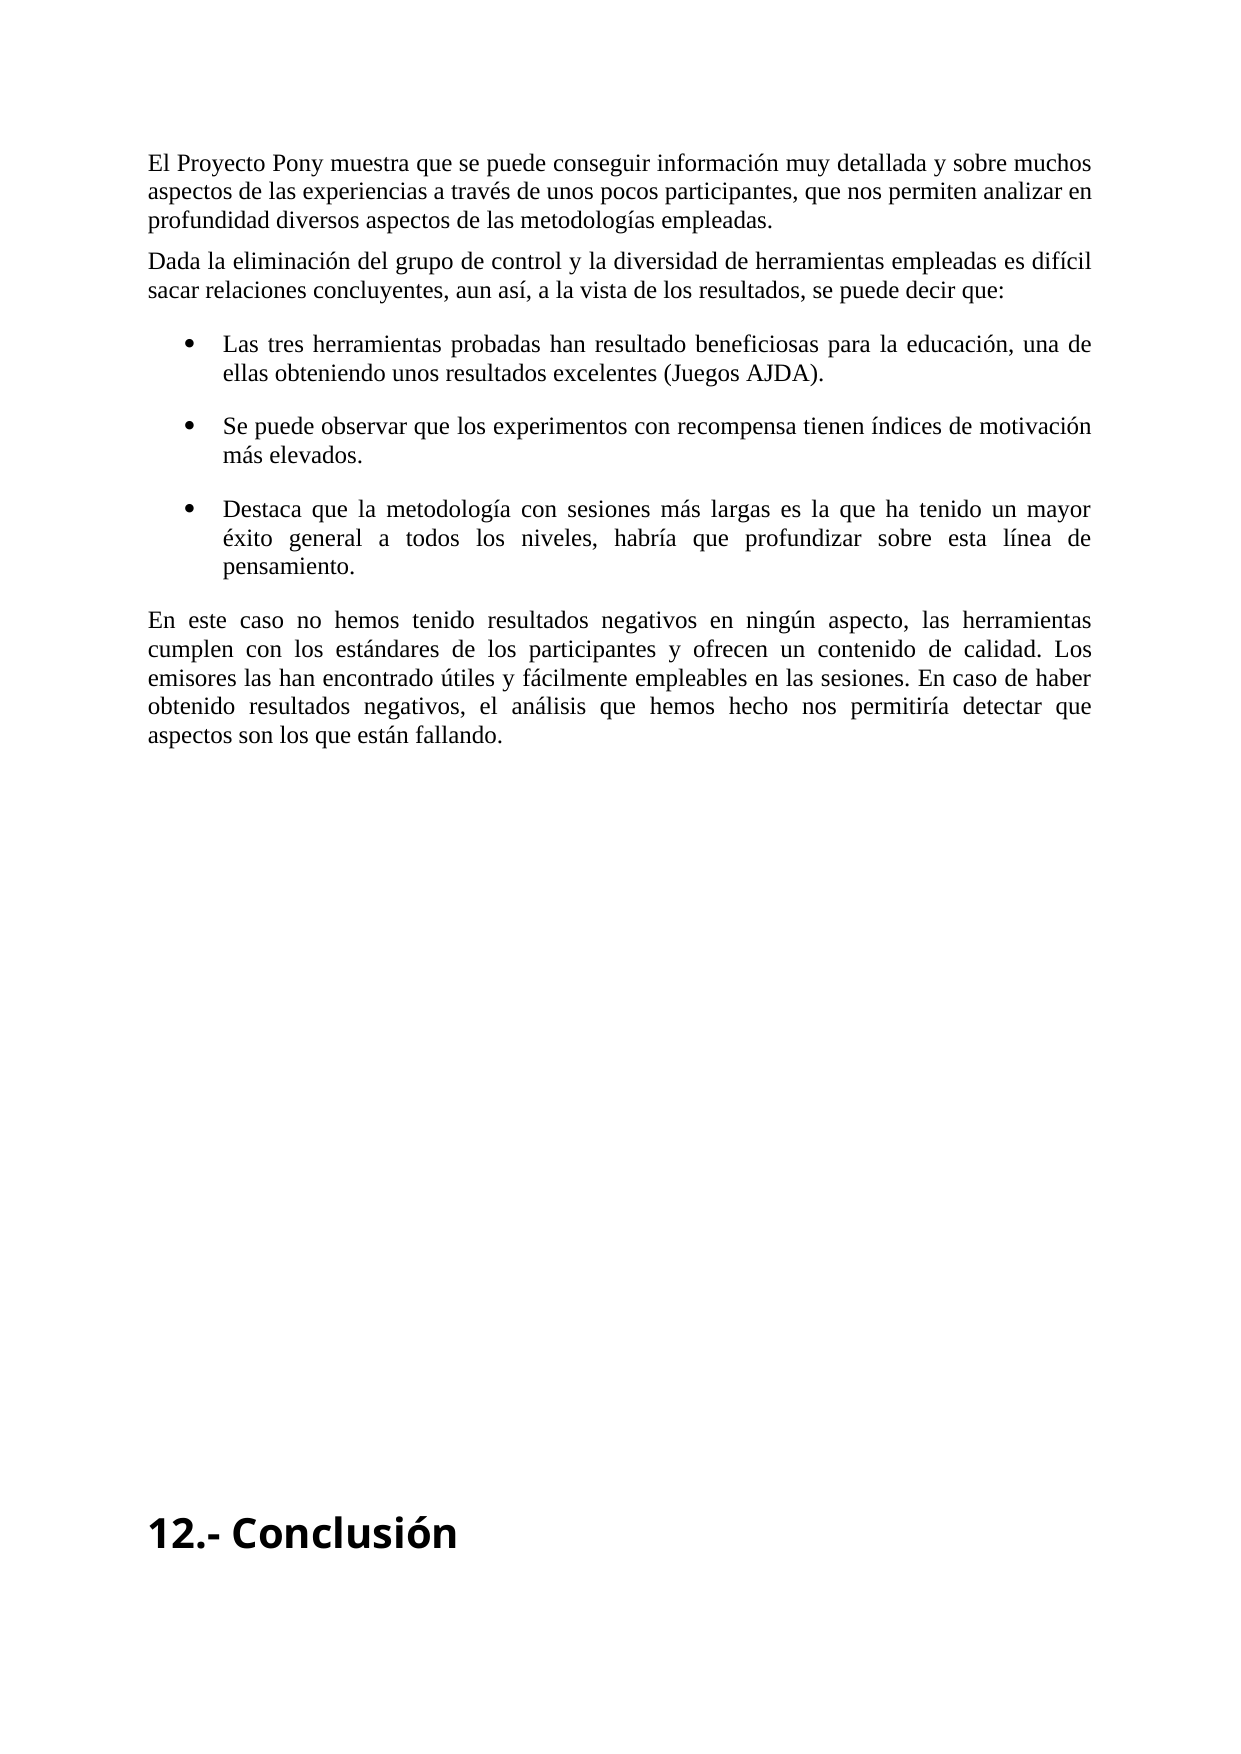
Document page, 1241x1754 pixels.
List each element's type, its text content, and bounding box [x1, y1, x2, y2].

subtitle 12.- Conclusión [148, 1504, 1092, 1561]
text El Proyecto Pony muestra que se puede conseguir información muy detallada y sobre muchos aspectos de las experiencias a través de unos pocos participantes, que nos permiten analizar en profundidad diversos aspectos de las metodologías empleadas. [148, 148, 1092, 234]
text En este caso no hemos tenido resultados negativos en ningún aspecto, las herramientas cumplen con los estándares de los participantes y ofrecen un contenido de calidad. Los emisores las han encontrado útiles y fácilmente empleables en las sesiones. En caso de haber obtenido resultados negativos, el análisis que hemos hecho nos permitiría detectar que aspectos son los que están fallando. [148, 605, 1092, 749]
text Destaca que la metodología con sesiones más largas es la que ha tenido un mayor éxito general a todos los niveles, habría que profundizar sobre esta línea de pensamiento. [185, 494, 1092, 580]
text Dada la eliminación del grupo de control y la diversidad de herramientas empleadas es difícil sacar relaciones concluyentes, aun así, a la vista de los resultados, se puede decir que: [148, 246, 1092, 304]
text Se puede observar que los experimentos con recompensa tienen índices de motivación más elevados. [185, 411, 1092, 469]
text Las tres herramientas probadas han resultado beneficiosas para la educación, una de ellas obteniendo unos resultados excelentes (Juegos AJDA). [185, 329, 1092, 386]
